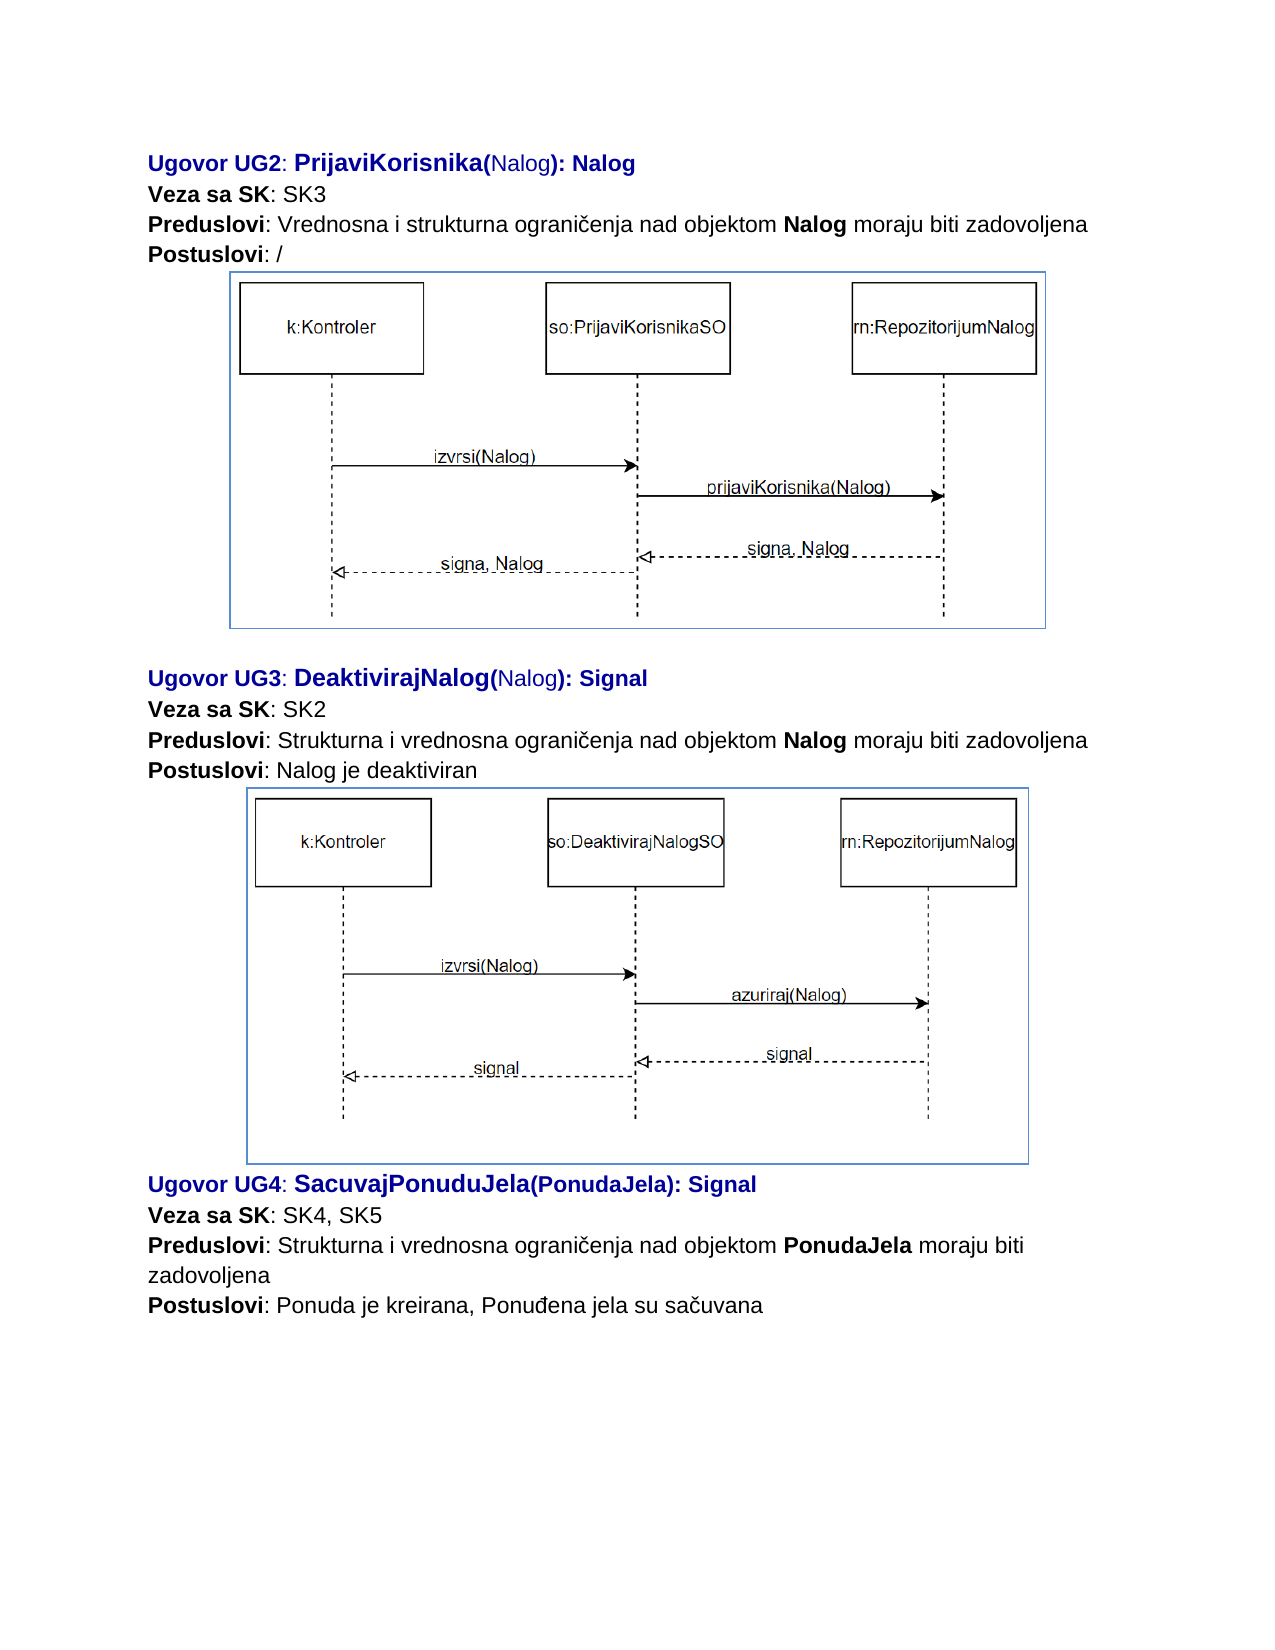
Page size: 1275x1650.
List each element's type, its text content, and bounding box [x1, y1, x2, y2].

text Preduslovi: Strukturna i vrednosna ograničenja nad objektom Nalog moraju biti zadovoljena [148, 727, 1127, 753]
text Preduslovi: Strukturna i vrednosna ograničenja nad objektom PonudaJela moraju biti zadovoljena [148, 1232, 1127, 1288]
picture [231, 273, 1045, 628]
text Ugovor UG3: DeaktivirajNalog(Nalog): Signal [148, 663, 1127, 692]
text Postuslovi: Ponuda je kreirana, Ponuđena jela su sačuvana [148, 1292, 1127, 1319]
text Postuslovi: Nalog je deaktiviran [148, 757, 1127, 783]
text Ugovor UG4: SacuvajPonuduJela(PonudaJela): Signal [148, 1169, 1127, 1197]
text Postuslovi: / [148, 241, 1127, 267]
text Preduslovi: Vrednosna i strukturna ograničenja nad objektom Nalog moraju biti zadovoljena [148, 211, 1127, 237]
text Veza sa SK: SK4, SK5 [148, 1202, 1127, 1228]
text Veza sa SK: SK3 [148, 181, 1127, 207]
text Veza sa SK: SK2 [148, 696, 1127, 723]
text Ugovor UG2: PrijaviKorisnika(Nalog): Nalog [148, 148, 1127, 176]
picture [248, 789, 1028, 1163]
